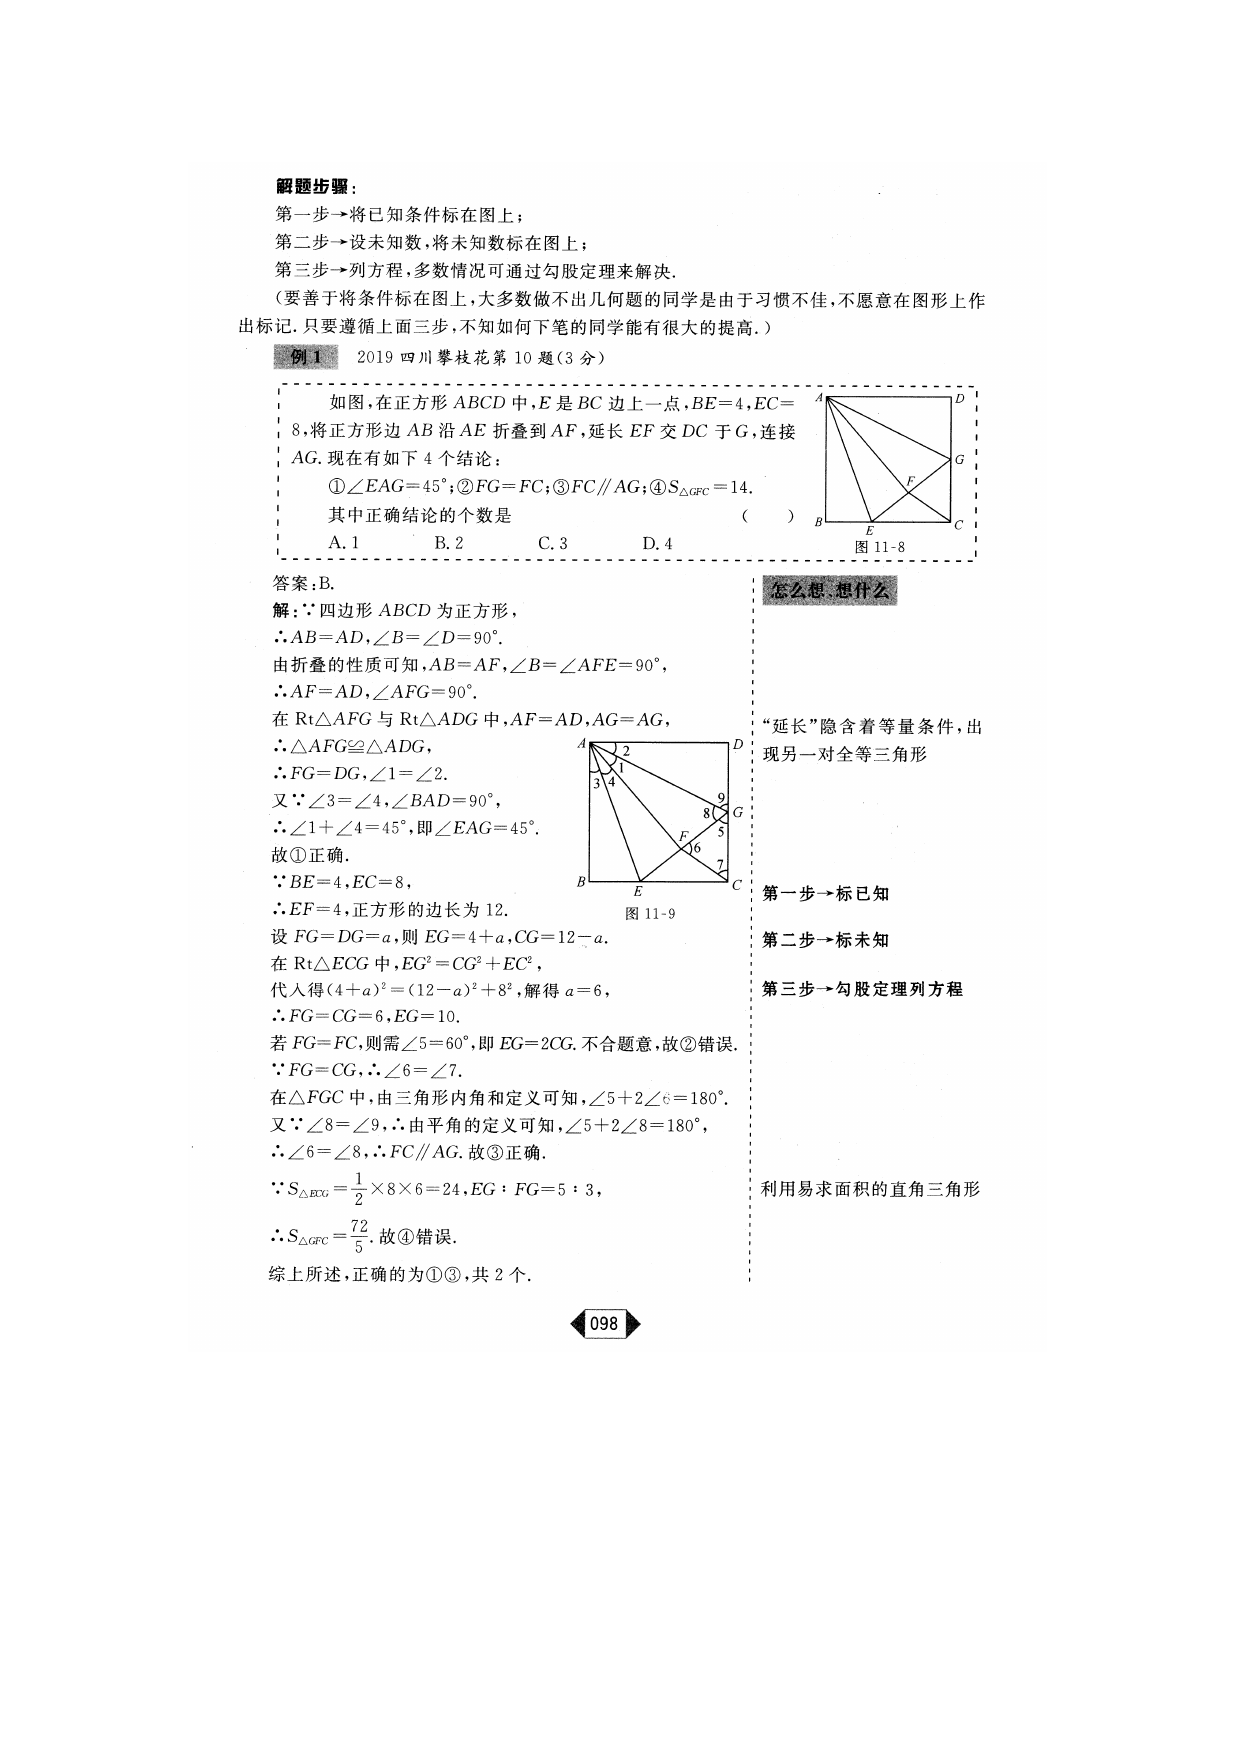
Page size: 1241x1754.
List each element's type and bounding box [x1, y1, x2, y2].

picture [187, 162, 1048, 1352]
